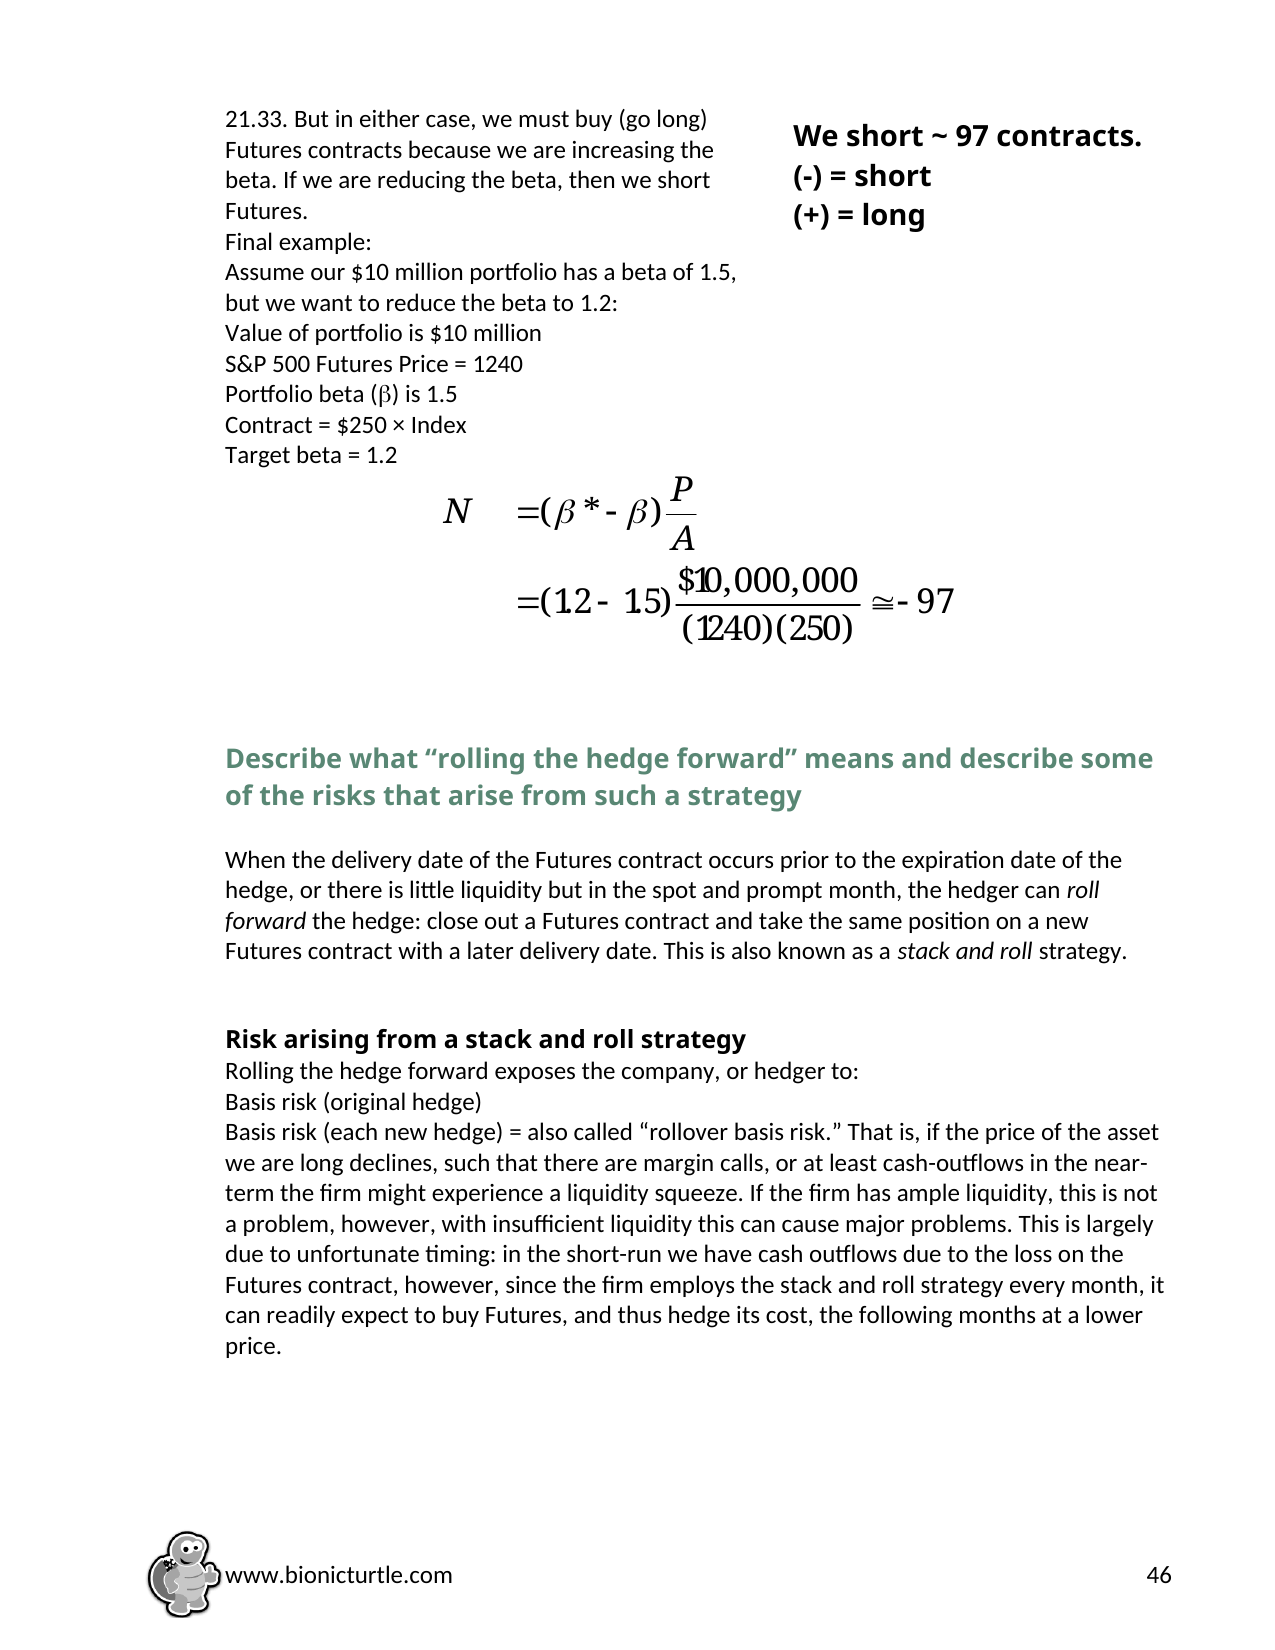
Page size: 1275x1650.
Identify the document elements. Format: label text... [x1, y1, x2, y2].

text Assume our $10 million portfolio has a beta of 1.5, but we want to reduce the beta to 1.2: [225, 256, 1172, 317]
text Final example: [225, 226, 1172, 256]
text Contract = $250 × Index [225, 409, 1172, 439]
text Value of portfolio is $10 million [225, 317, 1172, 348]
text Rolling the hedge : [225, 1056, 1172, 1086]
text Basis risk (original hedge) [225, 1086, 1172, 1117]
text S&P 500 Futures Price = 1240 [225, 348, 1172, 378]
text Portfolio beta () is 1.5 [225, 378, 1172, 409]
text Target beta = 1.2 [225, 439, 1172, 470]
subtitle Describe what “rolling the hedge forward” means and describe some of the risks that arise from such a strategy [225, 739, 1172, 813]
text Basis risk (each new hedge) = also called “rollover basis risk” [225, 1117, 1172, 1361]
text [225, 103, 1172, 226]
